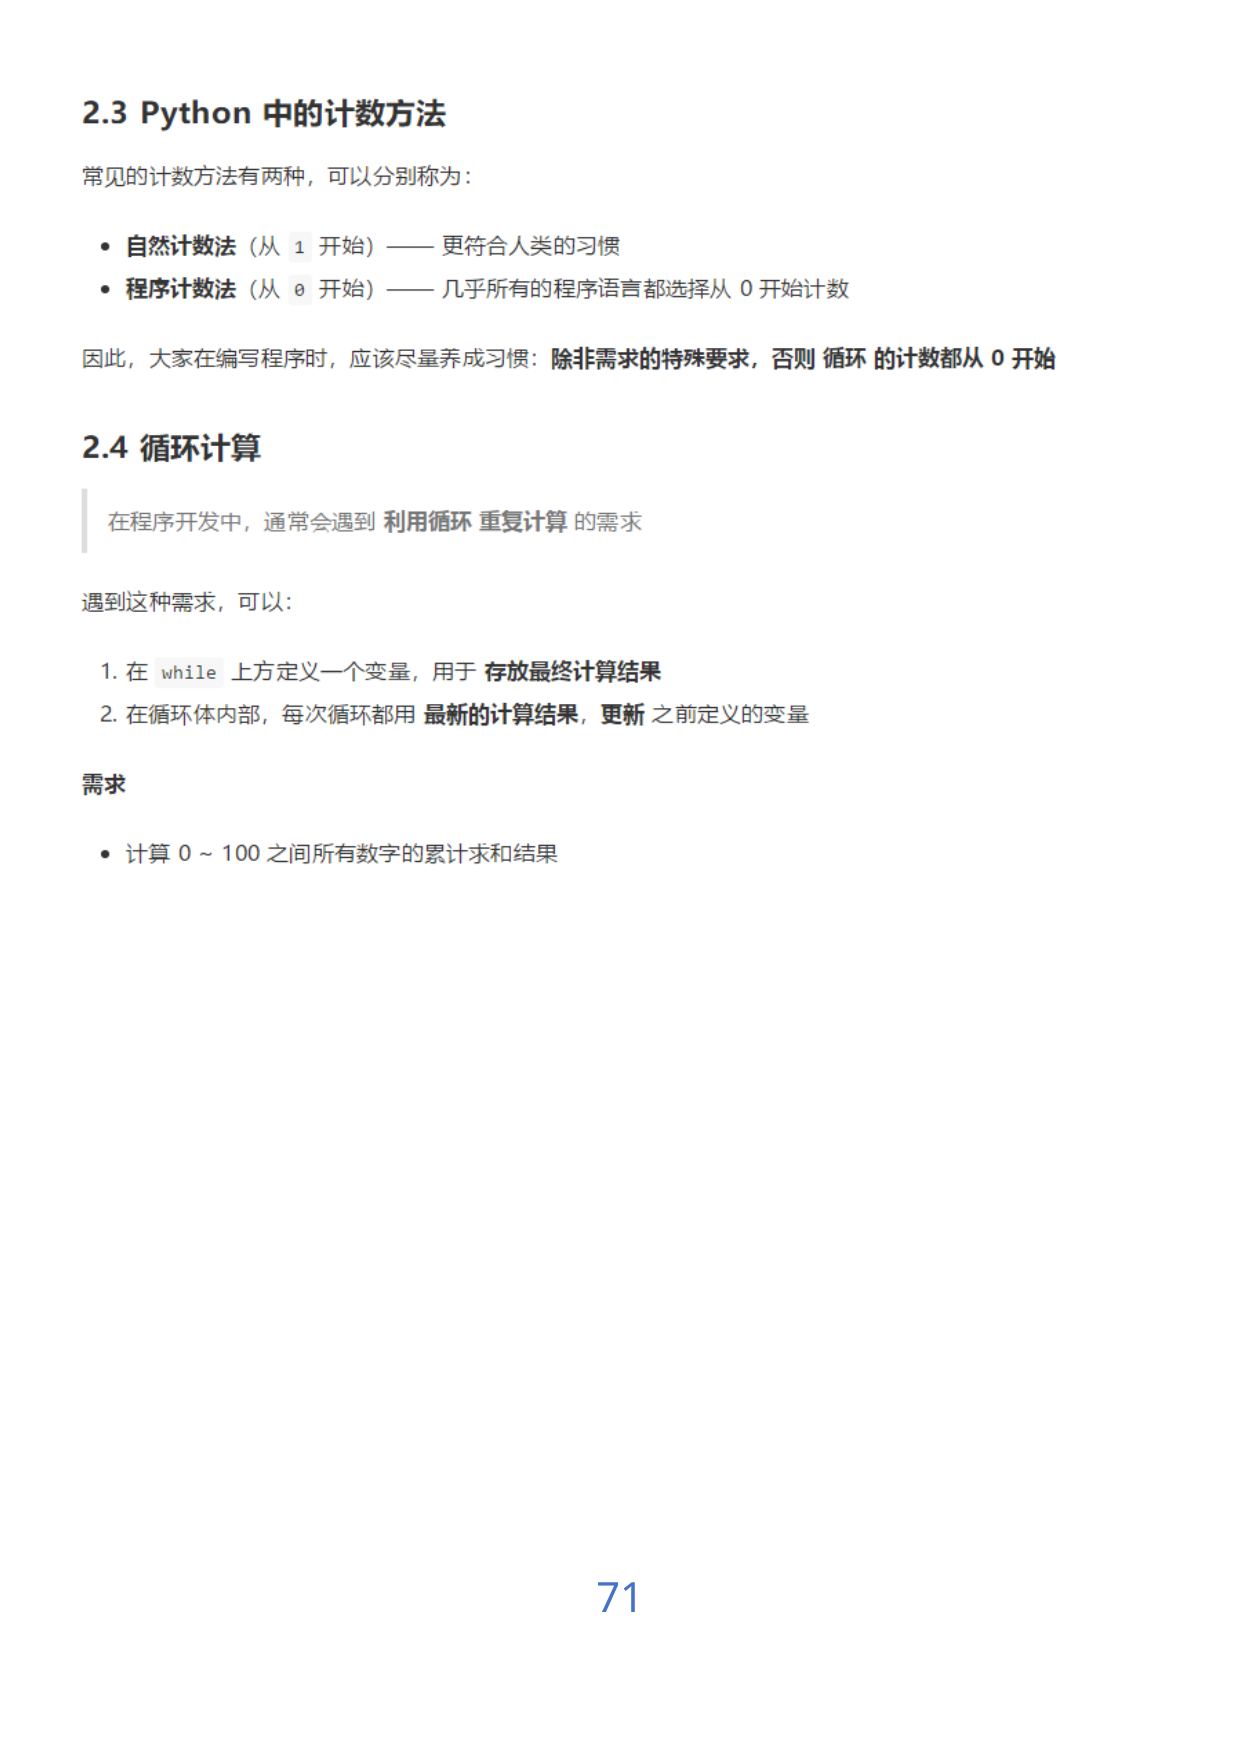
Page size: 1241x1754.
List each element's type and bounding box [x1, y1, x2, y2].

picture [75, 90, 1165, 873]
